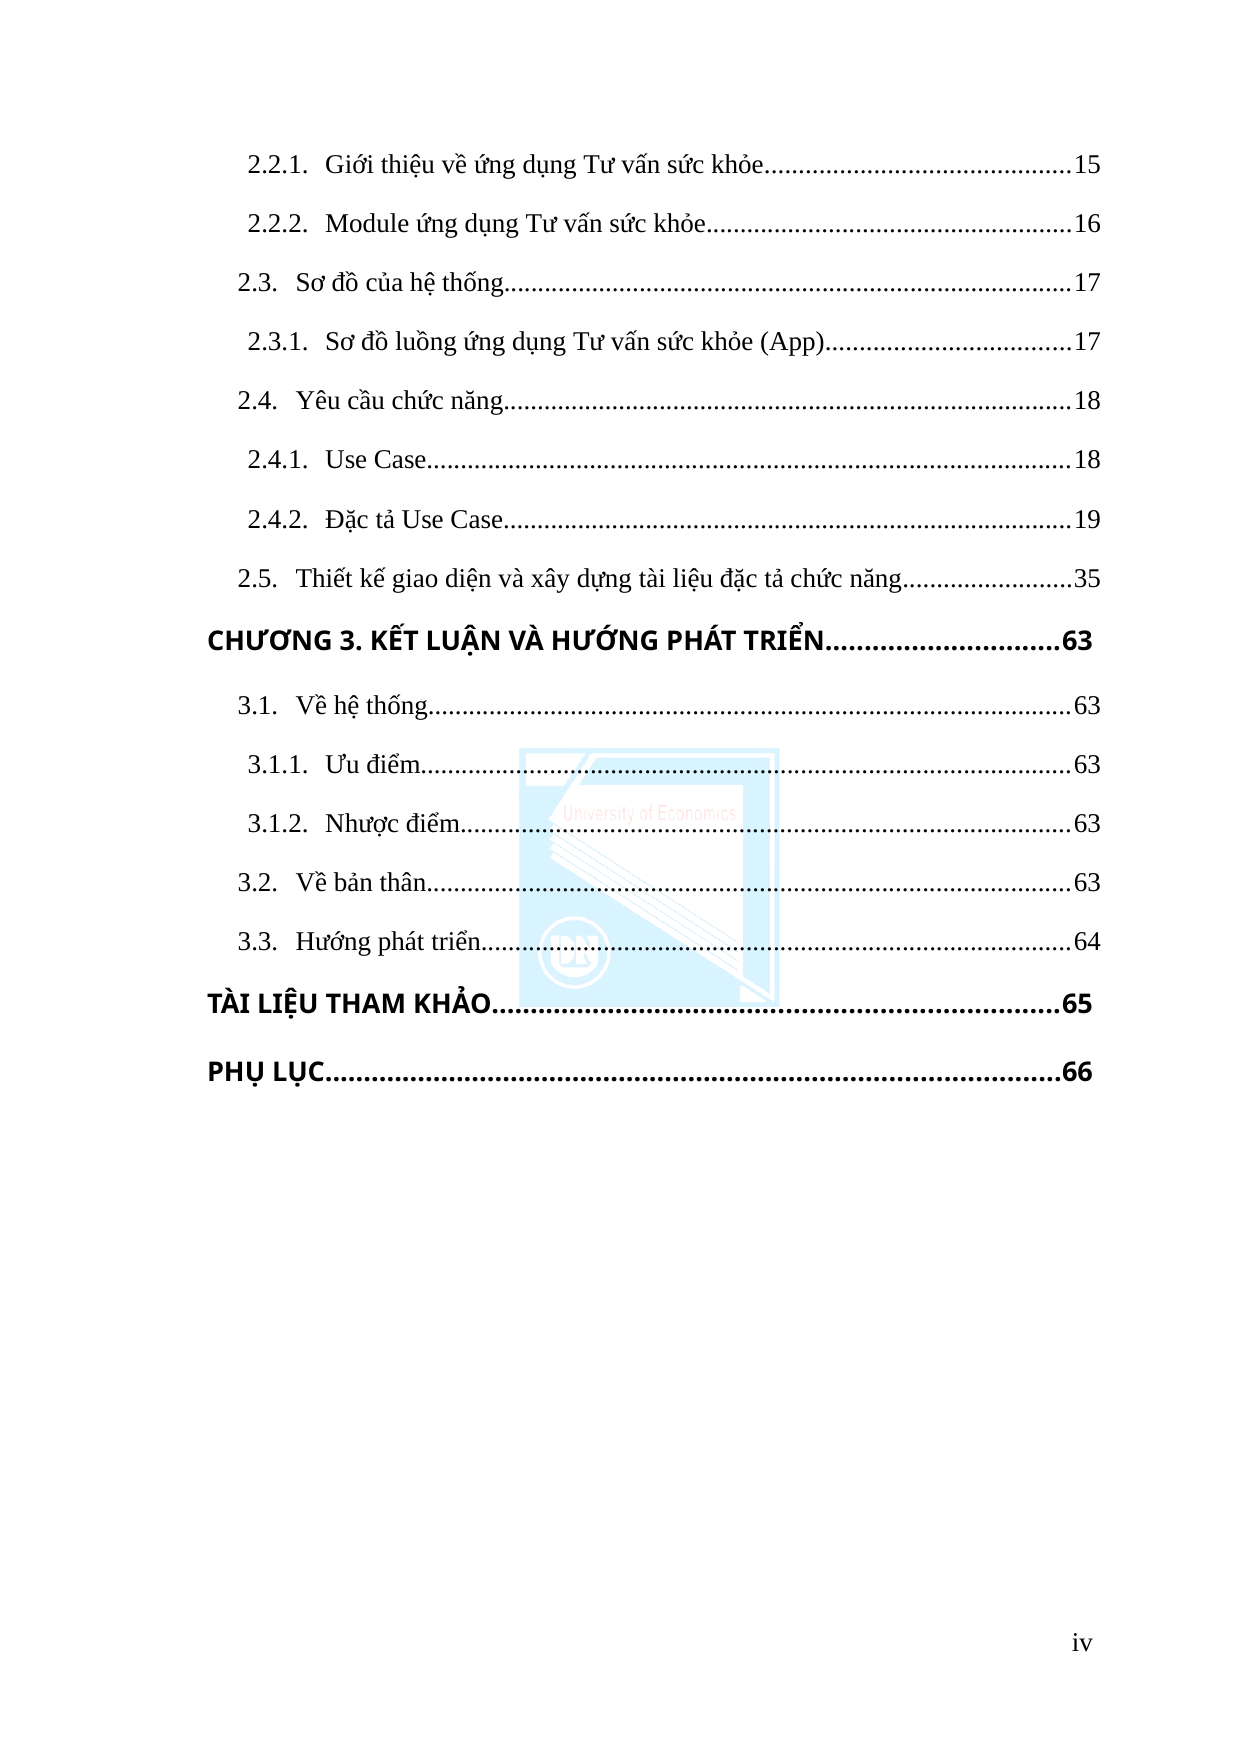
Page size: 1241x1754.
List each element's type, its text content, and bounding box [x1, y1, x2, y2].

text 3.2. Về bản thân 63 [220, 866, 1092, 897]
text 2.4.2. Đặc tả Use Case 19 [247, 503, 1092, 534]
text 2.3. Sơ đồ của hệ thống 17 [220, 266, 1092, 297]
text CHƯƠNG 3. KẾT LUẬN VÀ HƯỚNG PHÁT TRIỂN 63 [207, 621, 1092, 658]
text 2.2.1. Giới thiệu về ứng dụng Tư vấn sức khỏe 15 [247, 148, 1092, 179]
text 3.1. Về hệ thống 63 [220, 689, 1092, 720]
text TÀI LIỆU THAM KHẢO 65 [207, 985, 1092, 1022]
text 2.4.1. Use Case 18 [247, 443, 1092, 475]
text PHỤ LỤC 66 [207, 1052, 1092, 1089]
text 3.3. Hướng phát triển 64 [220, 926, 1092, 957]
text 2.5. Thiết kế giao diện và xây dựng tài liệu đặc tả chức năng 35 [220, 562, 1092, 593]
text 3.1.2. Nhược điểm 63 [247, 807, 1092, 838]
text 2.4. Yêu cầu chức năng 18 [220, 384, 1092, 416]
text 2.2.2. Module ứng dụng Tư vấn sức khỏe 16 [247, 207, 1092, 238]
text 3.1.1. Ưu điểm 63 [247, 748, 1092, 779]
text 2.3.1. Sơ đồ luồng ứng dụng Tư vấn sức khỏe (App) 17 [247, 325, 1092, 356]
